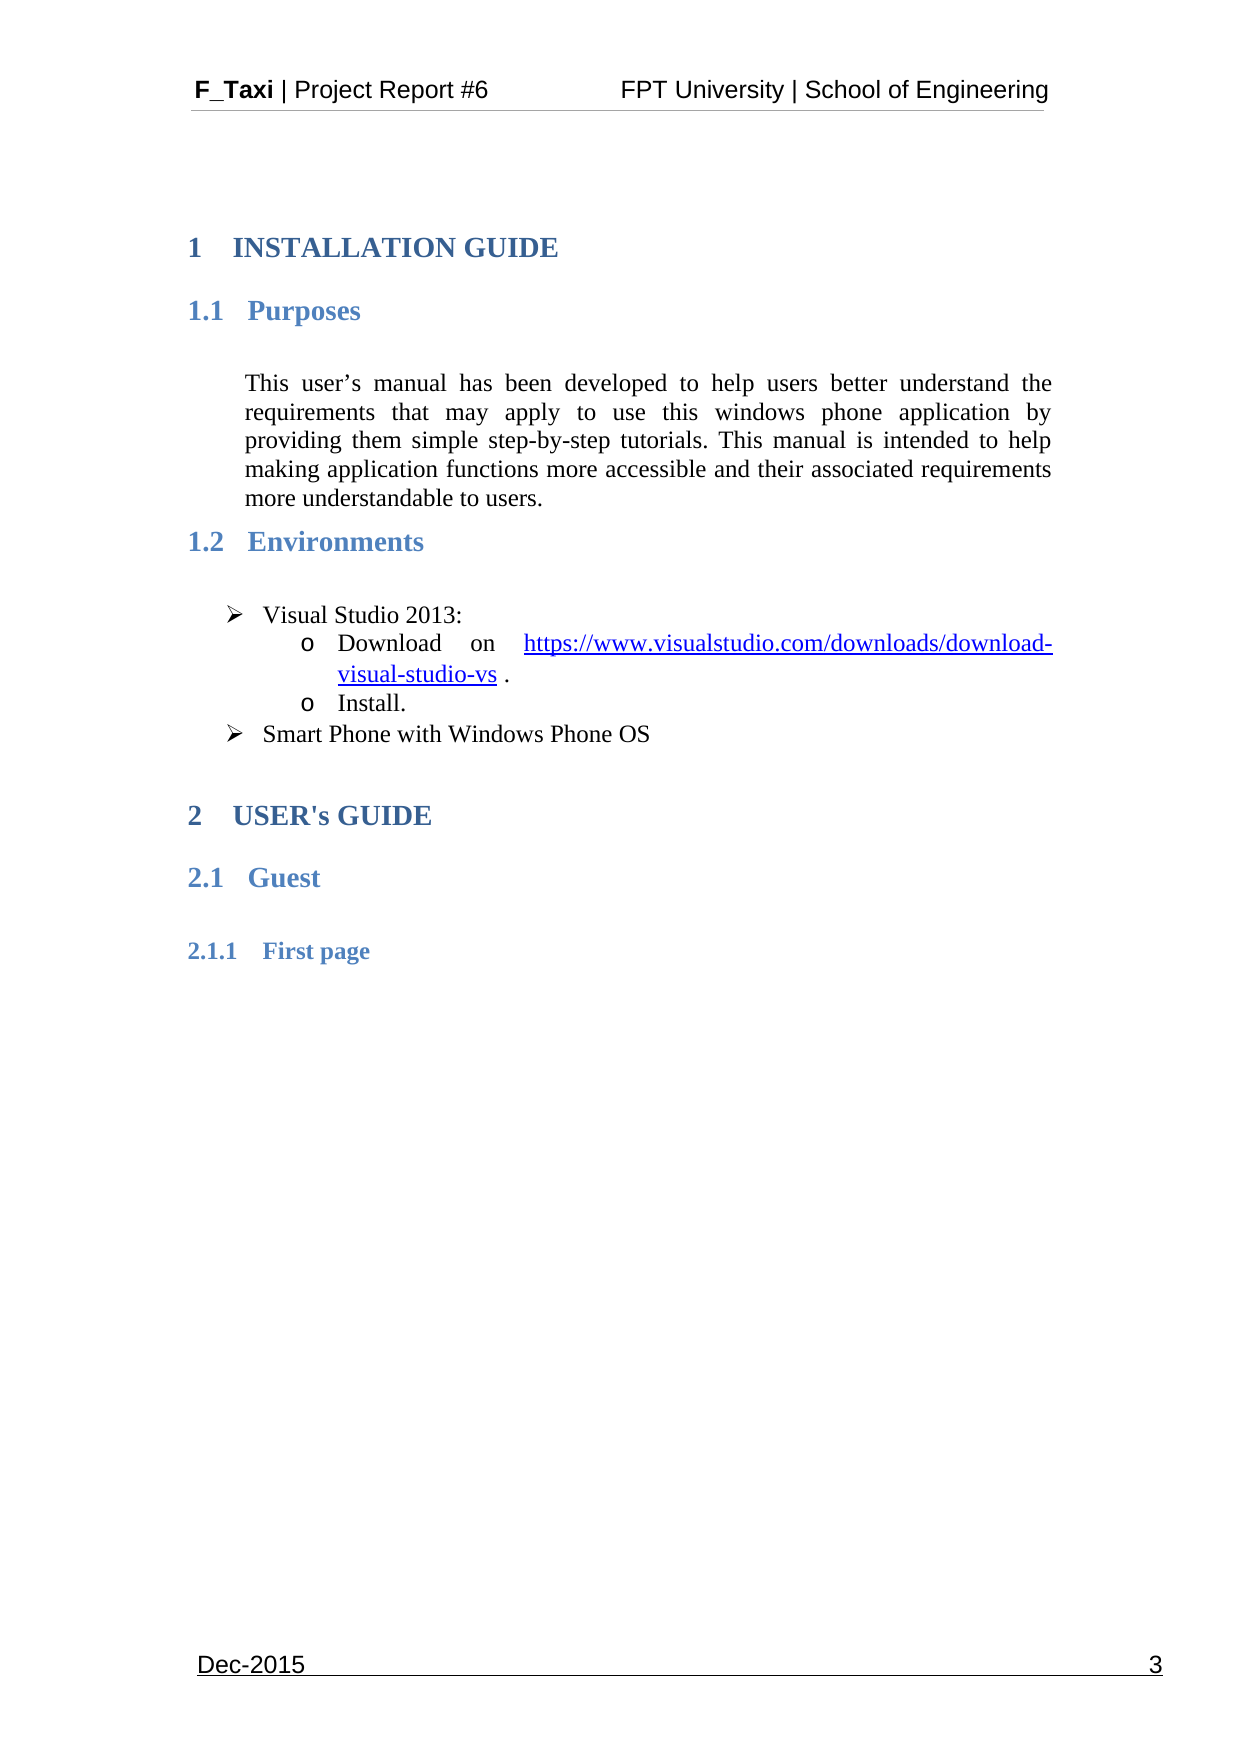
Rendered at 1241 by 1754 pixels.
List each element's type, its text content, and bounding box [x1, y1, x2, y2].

subtitle USER's GUIDE [187, 798, 1053, 831]
list Install. [300, 688, 1053, 719]
subtitle First page [187, 936, 1053, 964]
subtitle Environments [187, 524, 1053, 558]
list Download on https://www.visualstudio.com/downloads/download-visual-studio-vs . [300, 628, 1053, 688]
subtitle Guest [187, 860, 1053, 894]
subtitle Purposes [187, 293, 1053, 326]
list Smart Phone with Windows Phone OS [225, 719, 1053, 748]
subtitle INSTALLATION GUIDE [187, 230, 1053, 263]
text This user’s manual has been developed to help users better understand the requirements that may apply to use this windows phone application by providing them simple step-by-step tutorials. This manual is intended to help making application functions more accessible and their associated requirements more understandable to users. [244, 368, 1053, 512]
list Visual Studio 2013: [225, 600, 1053, 628]
